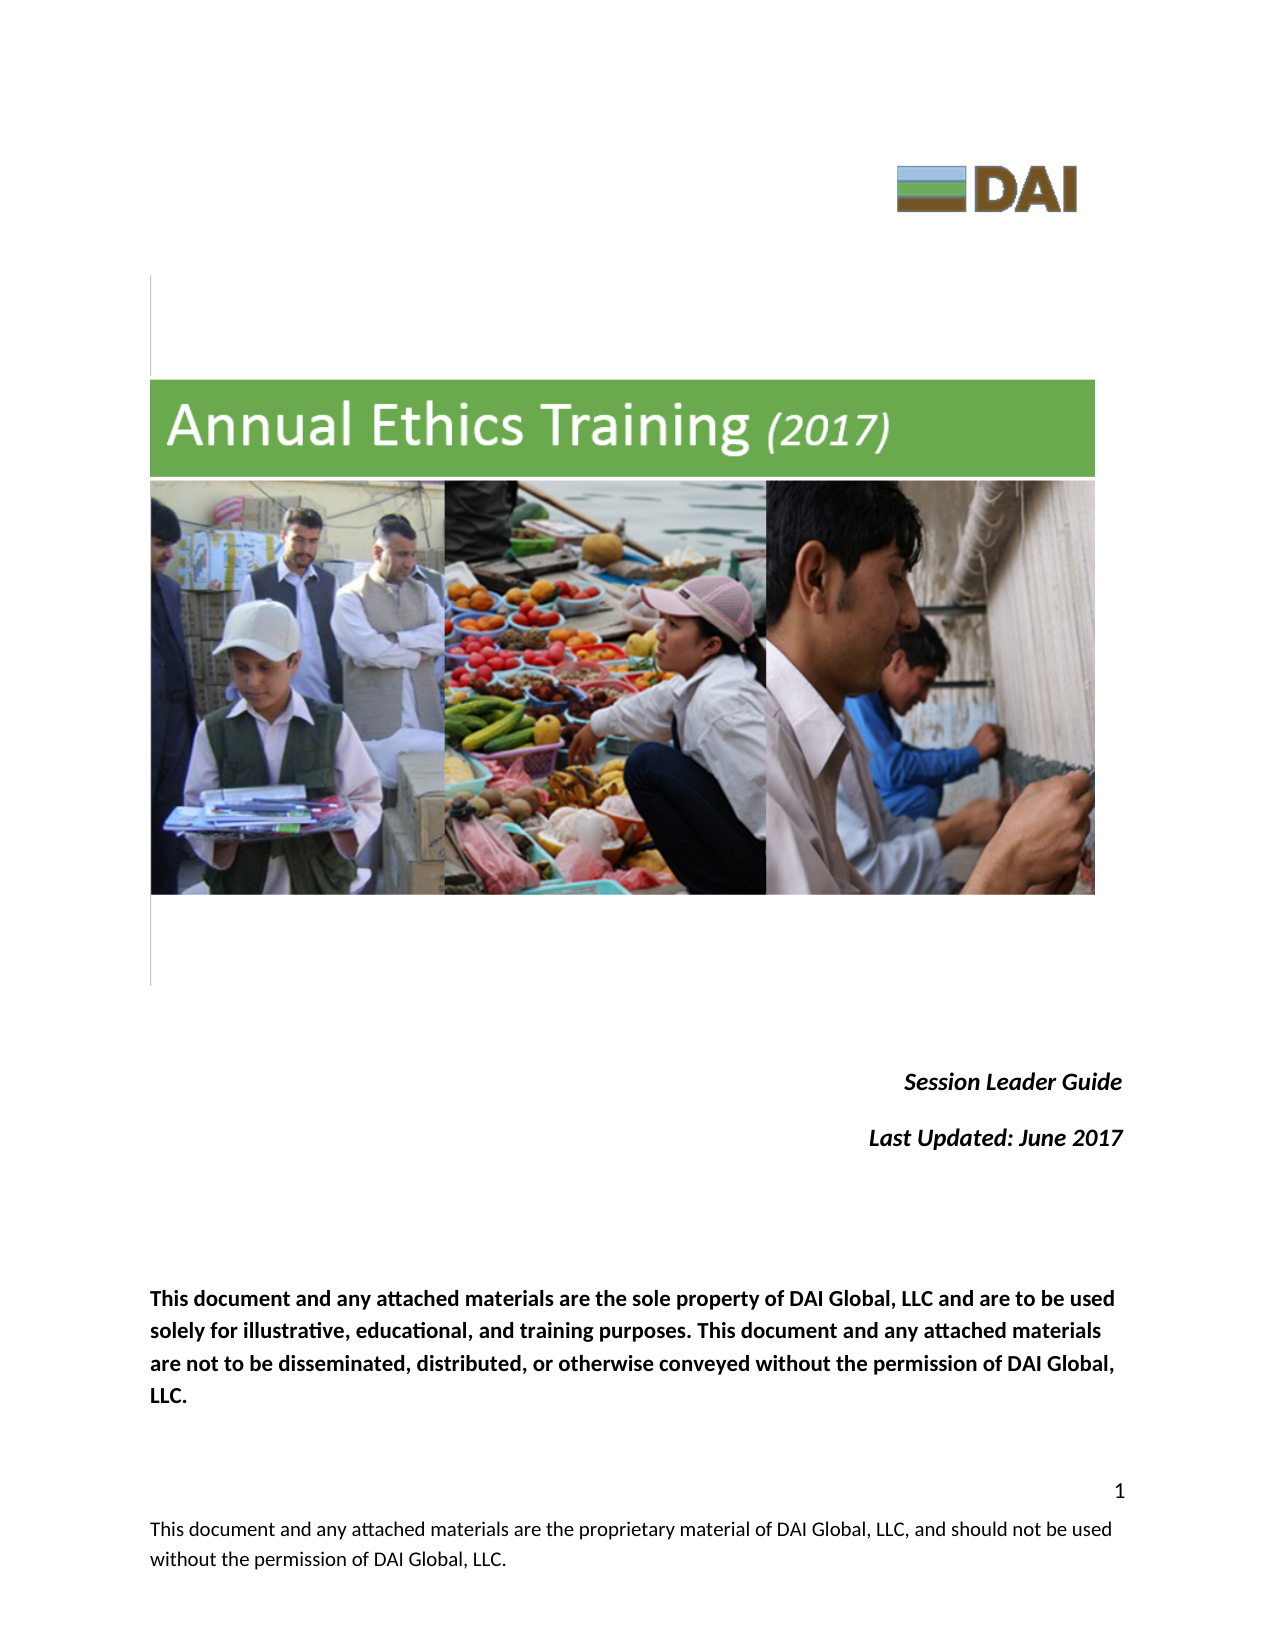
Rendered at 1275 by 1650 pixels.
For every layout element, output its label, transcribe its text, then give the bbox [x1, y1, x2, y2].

text Session Leader Guide [150, 1067, 1125, 1097]
text This document and any attached materials are the sole property of DAI Global, LLC and are to be used solely for illustrative, educational, and training purposes. This document and any attached materials are not to be disseminated, distributed, or otherwise conveyed without the permission of DAI Global, LLC. [150, 1284, 1125, 1409]
picture [150, 150, 1095, 986]
text Last Updated: June 2017 [150, 1122, 1125, 1153]
